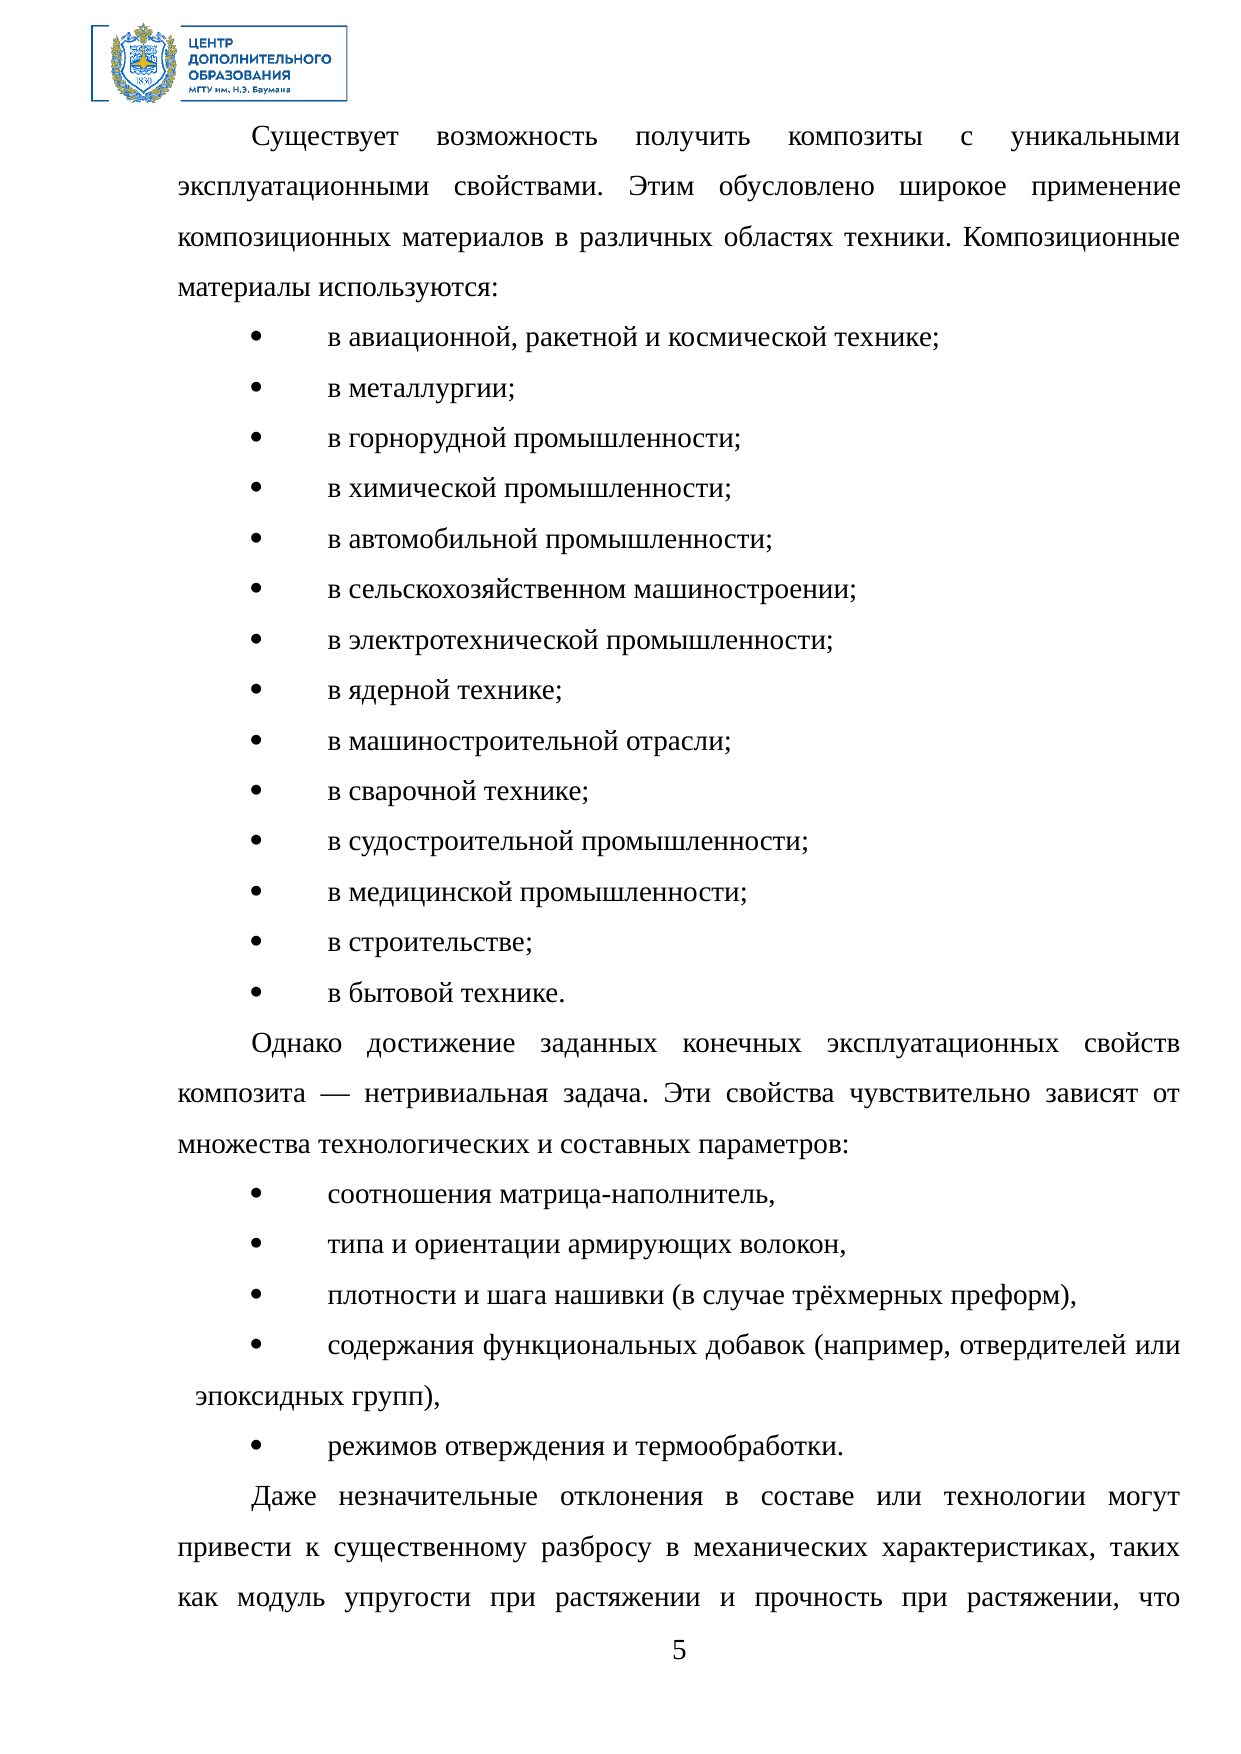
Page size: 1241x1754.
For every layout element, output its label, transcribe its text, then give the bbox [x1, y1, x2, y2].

list в строительстве; [195, 924, 1181, 958]
list в авиационной, ракетной и космической технике; [195, 319, 1181, 353]
list в автомобильной промышленности; [195, 521, 1181, 555]
list в судостроительной промышленности; [195, 823, 1181, 857]
list в сварочной технике; [195, 773, 1181, 807]
list в медицинской промышленности; [195, 874, 1181, 908]
list в сельскохозяйственном машиностроении; [195, 571, 1181, 605]
list в горнорудной промышленности; [195, 420, 1181, 454]
list в металлургии; [195, 370, 1181, 403]
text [177, 1478, 1181, 1613]
list режимов отверждения и термообработки. [195, 1428, 1181, 1462]
text Однако достижение заданных конечных эксплуатационных свойств композита — нетривиальная задача. Эти свойства чувствительно зависят от множества технологических и составных параметров: [177, 1025, 1181, 1159]
list типа и ориентации армирующих волокон, [195, 1227, 1181, 1260]
picture [91, 23, 348, 103]
list содержания функциональных добавок (например, отвердителей или эпоксидных групп), [195, 1327, 1181, 1411]
text Существует возможность получить композиты с уникальными эксплуатационными свойствами. Этим обусловлено широкое применение композиционных материалов в различных областях техники. Композиционные материалы используются: [177, 118, 1181, 303]
list в химической промышленности; [195, 471, 1181, 504]
list в электротехнической промышленности; [195, 622, 1181, 656]
list в бытовой технике. [195, 975, 1181, 1008]
list в машиностроительной отрасли; [195, 723, 1181, 756]
list плотности и шага нашивки (в случае трёхмерных преформ), [195, 1277, 1181, 1311]
list соотношения матрица-наполнитель, [195, 1176, 1181, 1210]
list в ядерной технике; [195, 672, 1181, 706]
